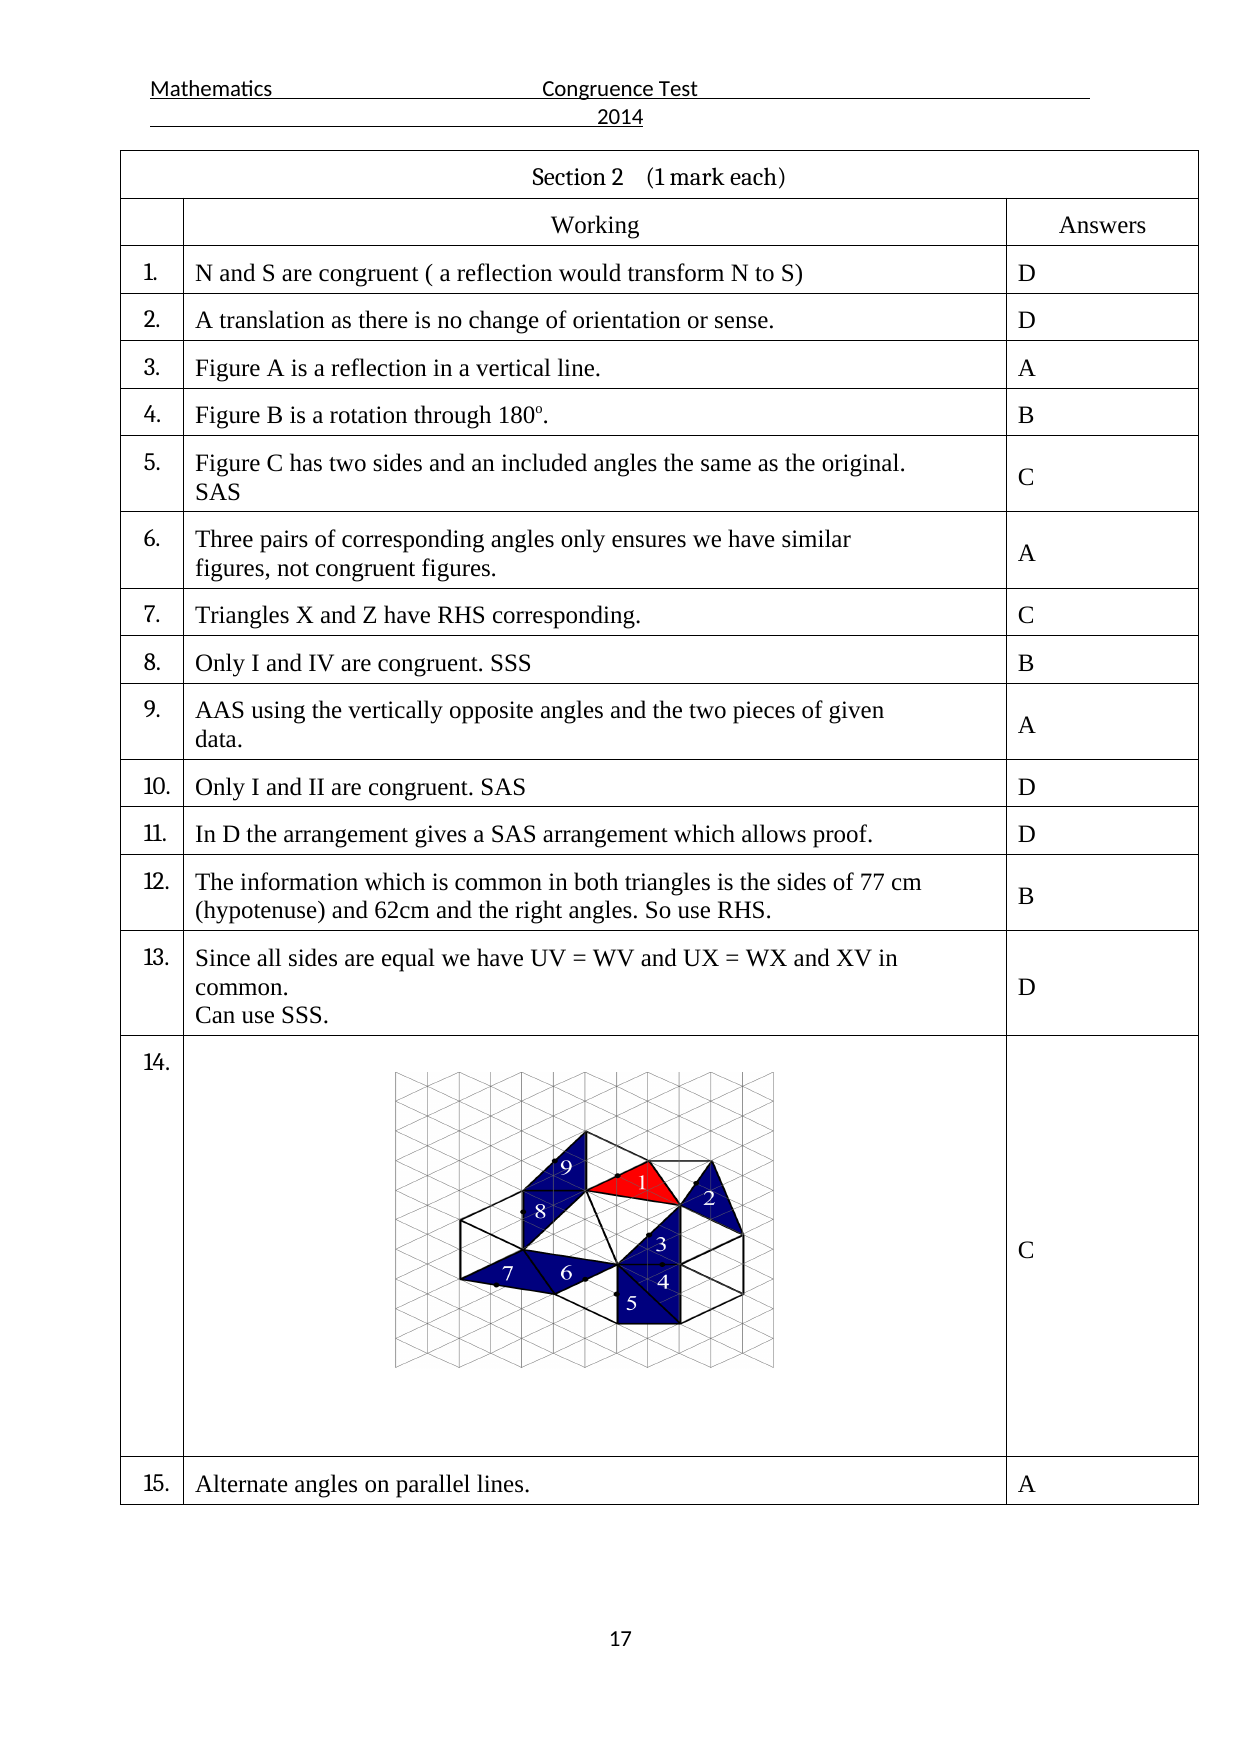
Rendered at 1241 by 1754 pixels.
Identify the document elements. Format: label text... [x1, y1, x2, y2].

table_cell [121, 389, 183, 435]
table_cell [184, 1036, 1006, 1456]
table_cell [121, 931, 183, 1035]
table_cell [121, 855, 183, 930]
table_cell In D the arrangement gives a SAS arrangement which allows proof. [184, 807, 1006, 854]
table_cell [121, 341, 183, 387]
table_cell D [1007, 931, 1198, 1035]
table_cell Only I and IV are congruent. SSS [184, 636, 1006, 682]
table_cell Only I and II are congruent. SAS [184, 760, 1006, 806]
table_cell C [1007, 1036, 1198, 1456]
table_cell [121, 589, 183, 635]
table_cell N and S are congruent ( a reflection would transform N to S) [184, 246, 1006, 292]
table_cell A [1007, 1457, 1198, 1504]
table_cell Figure B is a rotation through 180o. [184, 389, 1006, 435]
table_cell [121, 1036, 183, 1456]
table_cell A [1007, 341, 1198, 387]
table_cell [121, 199, 183, 245]
table_cell [121, 1457, 183, 1504]
table_cell Working [184, 199, 1006, 245]
table_cell Triangles X and Z have RHS corresponding. [184, 589, 1006, 635]
table_cell A translation as there is no change of orientation or sense. [184, 294, 1006, 340]
table_cell [121, 436, 183, 511]
table_cell [121, 760, 183, 806]
table_cell [121, 636, 183, 682]
table_cell Figure C has two sides and an included angles the same as the original. SAS [184, 436, 1006, 511]
picture [393, 1072, 775, 1369]
table_cell C [1007, 589, 1198, 635]
table_cell C [1007, 436, 1198, 511]
table_cell Alternate angles on parallel lines. [184, 1457, 1006, 1504]
table_cell B [1007, 636, 1198, 682]
table_cell D [1007, 760, 1198, 806]
table_cell Figure A is a reflection in a vertical line. [184, 341, 1006, 387]
table_cell Three pairs of corresponding angles only ensures we have similar figures, not congruent figures. [184, 512, 1006, 587]
table_cell B [1007, 389, 1198, 435]
table_cell [121, 684, 183, 759]
table_cell B [1007, 855, 1198, 930]
table_cell D [1007, 294, 1198, 340]
table_cell Answers [1007, 199, 1198, 245]
table_cell [121, 512, 183, 587]
table_cell [121, 807, 183, 854]
table_cell D [1007, 246, 1198, 292]
table_cell A [1007, 512, 1198, 587]
table_cell AAS using the vertically opposite angles and the two pieces of given data. [184, 684, 1006, 759]
table_cell The information which is common in both triangles is the sides of 77 cm (hypotenuse) and 62cm and the right angles. So use RHS. [184, 855, 1006, 930]
table_cell A [1007, 684, 1198, 759]
table_cell [121, 246, 183, 292]
table_cell D [1007, 807, 1198, 854]
table_header Section 2 (1 mark each) [121, 151, 1198, 197]
table_cell [121, 294, 183, 340]
table_cell Since all sides are equal we have UV = WV and UX = WX and XV in common. Can use SSS. [184, 931, 1006, 1035]
